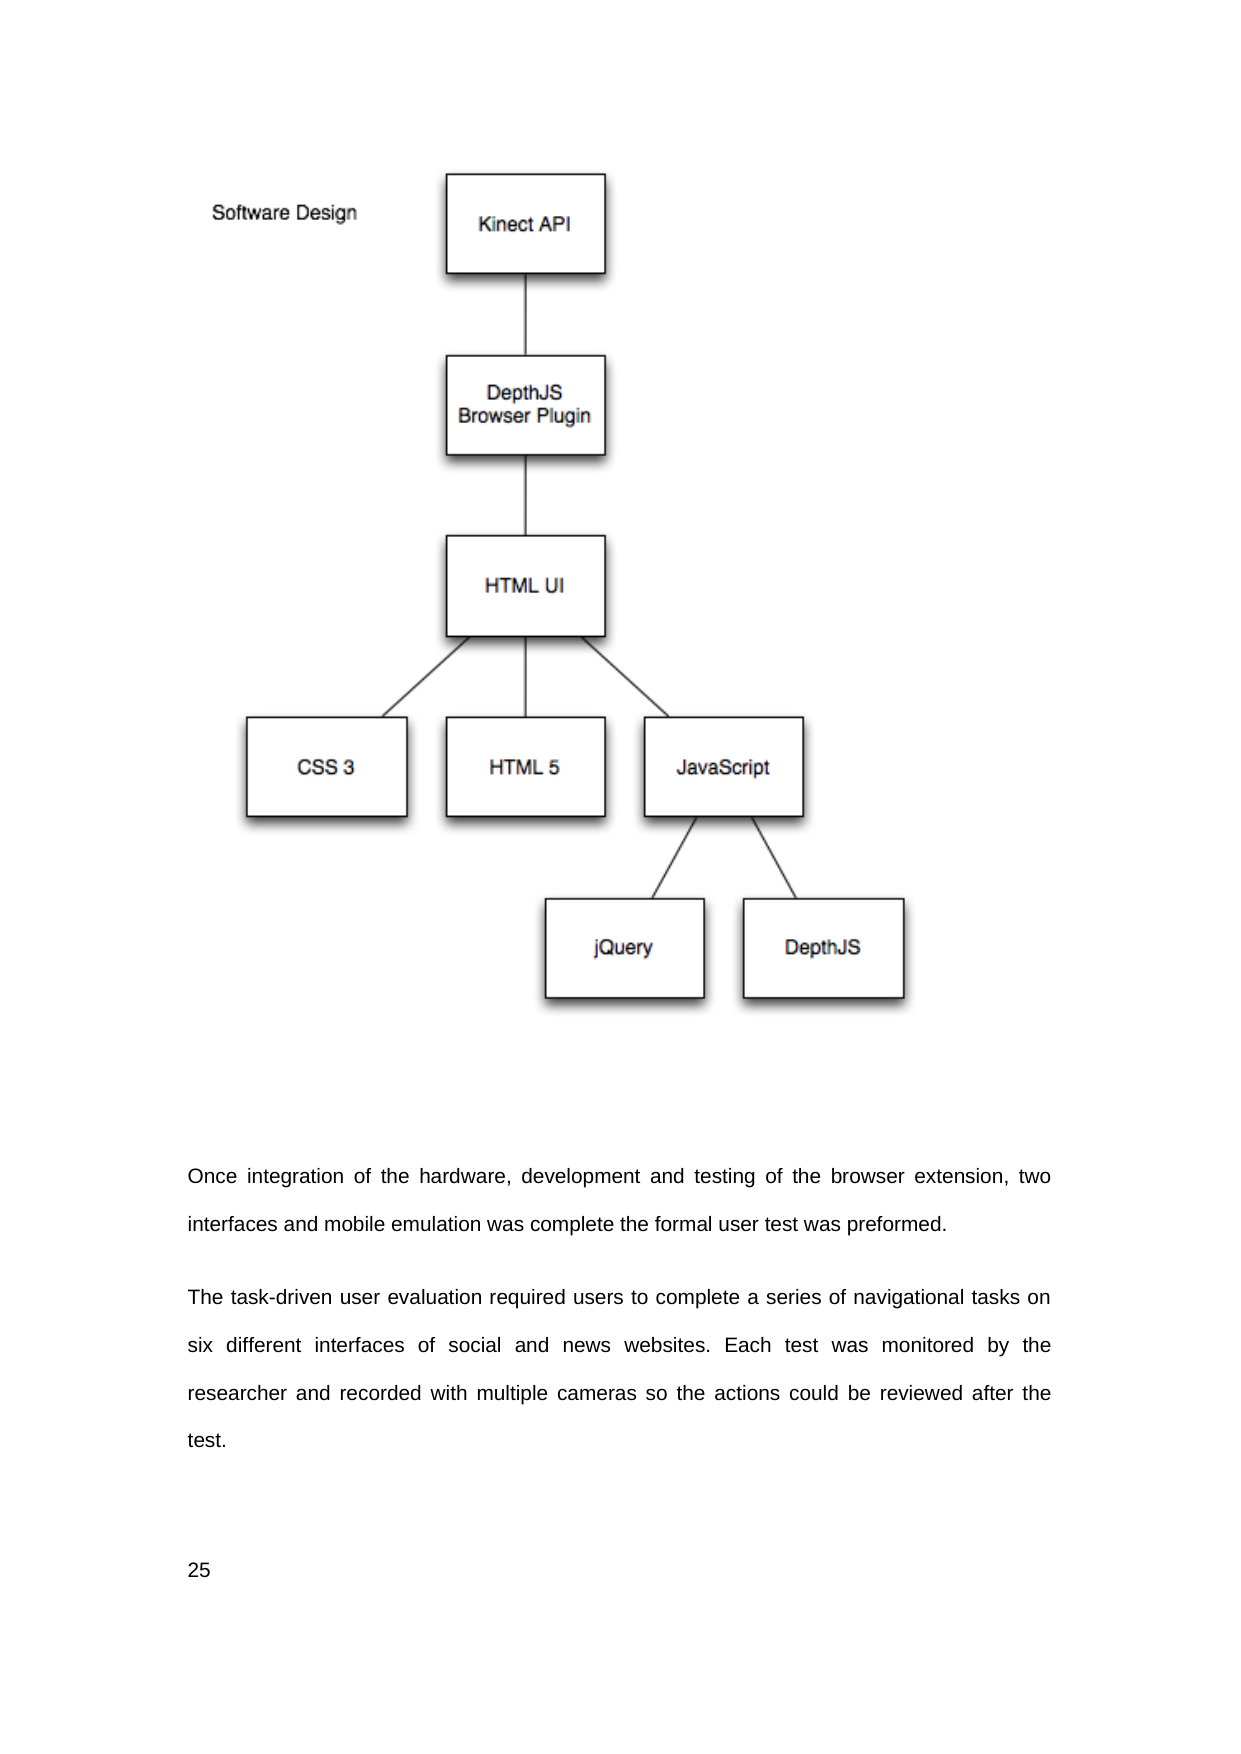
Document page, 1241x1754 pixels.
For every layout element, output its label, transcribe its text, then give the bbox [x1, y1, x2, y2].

text Once integration of the hardware, development and testing of the browser extension, two interfaces and mobile emulation was complete the formal user test was preformed. [187, 1164, 1053, 1236]
text The task-driven user evaluation required users to complete a series of navigational tasks on six different interfaces of social and news websites. Each test was monitored by the researcher and recorded with multiple cameras so the actions could be reviewed after the test. [187, 1284, 1053, 1452]
picture [187, 150, 938, 1042]
